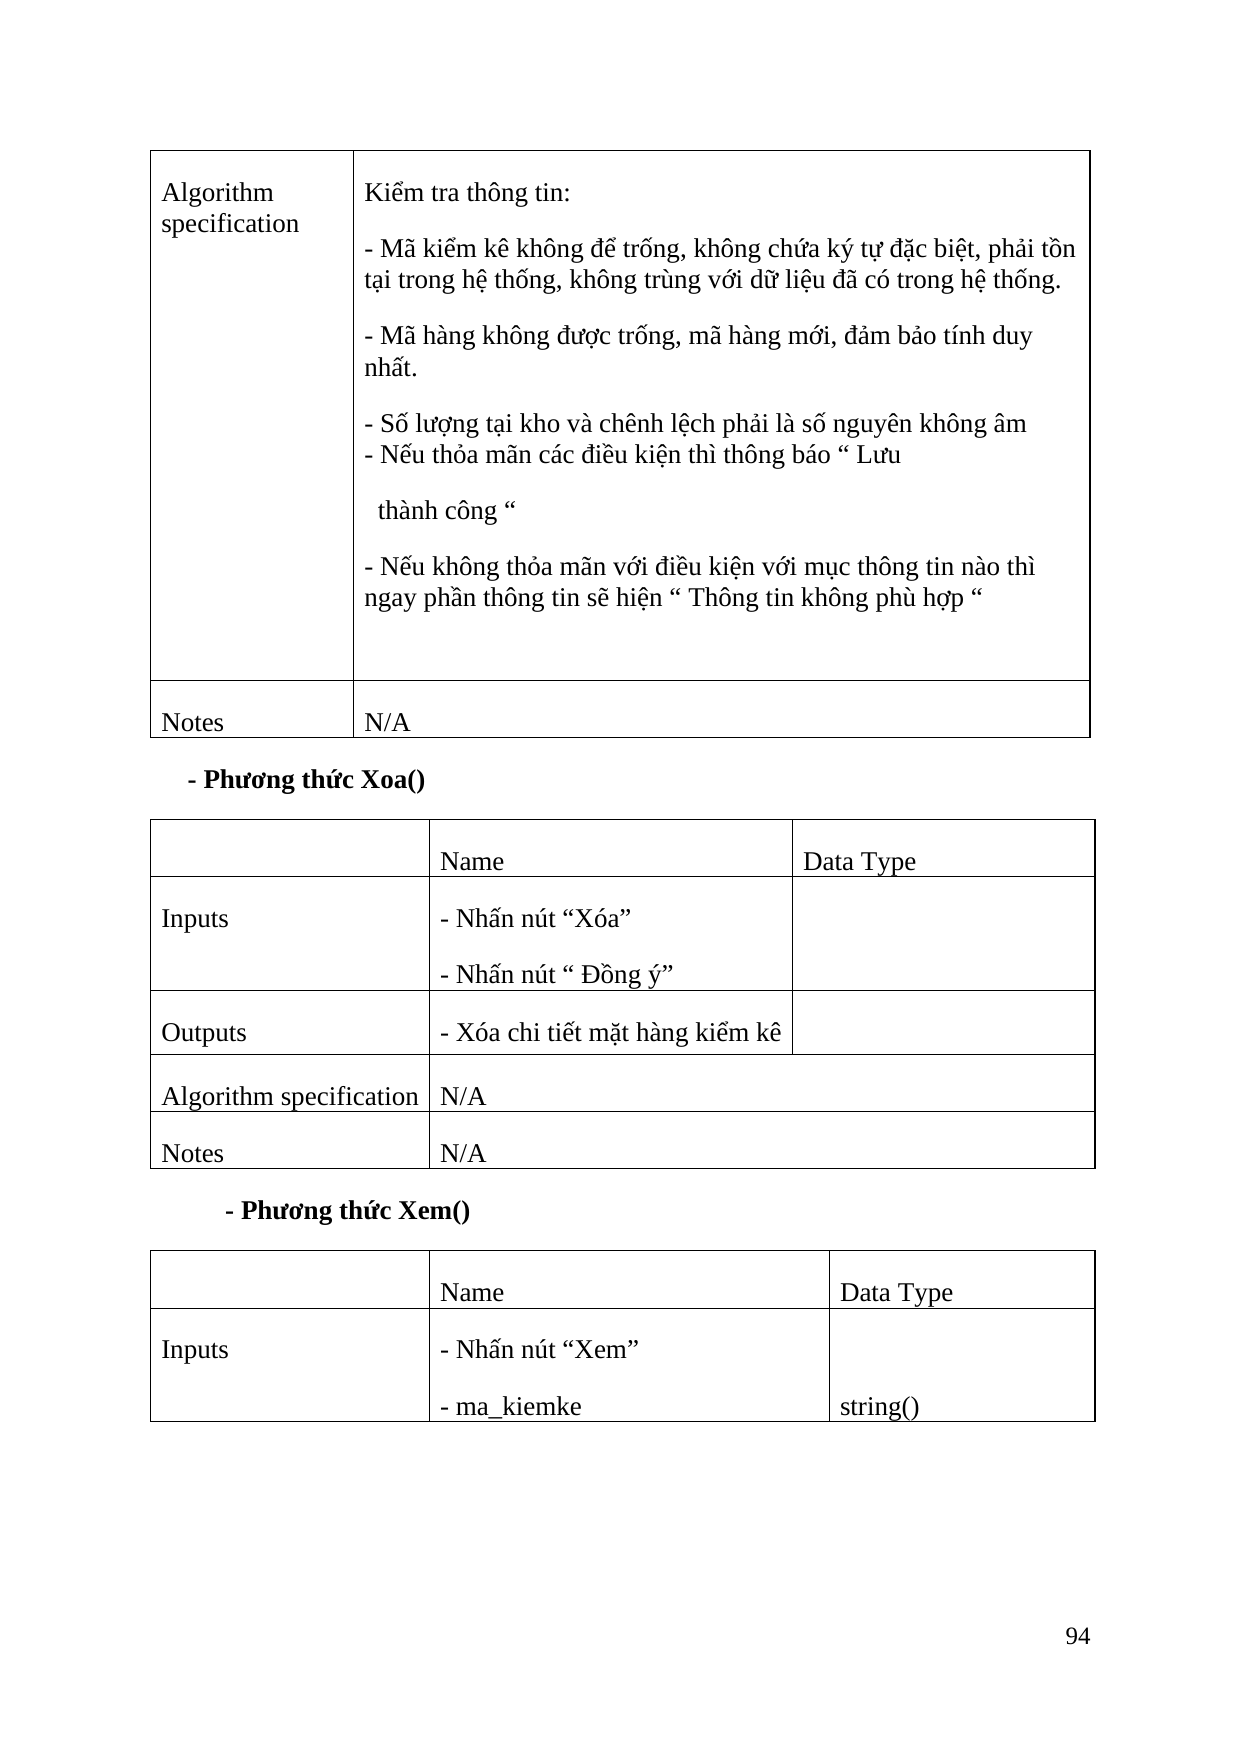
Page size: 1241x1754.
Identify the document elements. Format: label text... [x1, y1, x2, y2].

table_cell string() [830, 1309, 1094, 1421]
table_cell - Nhấn nút “Xem” - ma_kiemke [430, 1309, 829, 1421]
table_cell - Xóa chi tiết mặt hàng kiểm kê [430, 991, 792, 1054]
table_cell Outputs [151, 991, 429, 1054]
table_header Data Type [830, 1251, 1094, 1307]
table_header [151, 1251, 429, 1307]
table_cell N/A [430, 1112, 1094, 1168]
table_cell [793, 877, 1094, 989]
table_cell Algorithm specification [151, 1055, 429, 1111]
table_cell Notes [151, 1112, 429, 1168]
table_cell Algorithm specification [151, 151, 353, 680]
table_cell N/A [354, 681, 1089, 737]
table_cell Inputs [151, 877, 429, 989]
table_cell [793, 991, 1094, 1054]
table_cell Kiểm tra thông tin: - Mã kiểm kê không để trống, không chứa ký tự đặc biệt, phải tồn tại trong hệ thống, không trùng với dữ liệu đã có trong hệ thống. - Mã hàng không được trống, mã hàng mới, đảm bảo tính duy nhất. - Số lượng tại kho và chênh lệch phải là số nguyên không âm - Nếu thỏa mãn các điều kiện thì thông báo “ Lưu thành công “ - Nếu không thỏa mãn với điều kiện với mục thông tin nào thì ngay phần thông tin sẽ hiện “ Thông tin không phù hợp “ [354, 151, 1089, 680]
text - Phương thức Xem() [150, 1194, 1090, 1225]
table_cell N/A [430, 1055, 1094, 1111]
table_cell Inputs [151, 1309, 429, 1421]
text - Phương thức Xoa() [187, 763, 1090, 794]
table_cell Notes [151, 681, 353, 737]
table_header Data Type [793, 820, 1094, 876]
table_header Name [430, 820, 792, 876]
table_header Name [430, 1251, 829, 1307]
table_header [151, 820, 429, 876]
table_cell - Nhấn nút “Xóa” - Nhấn nút “ Đồng ý” [430, 877, 792, 989]
